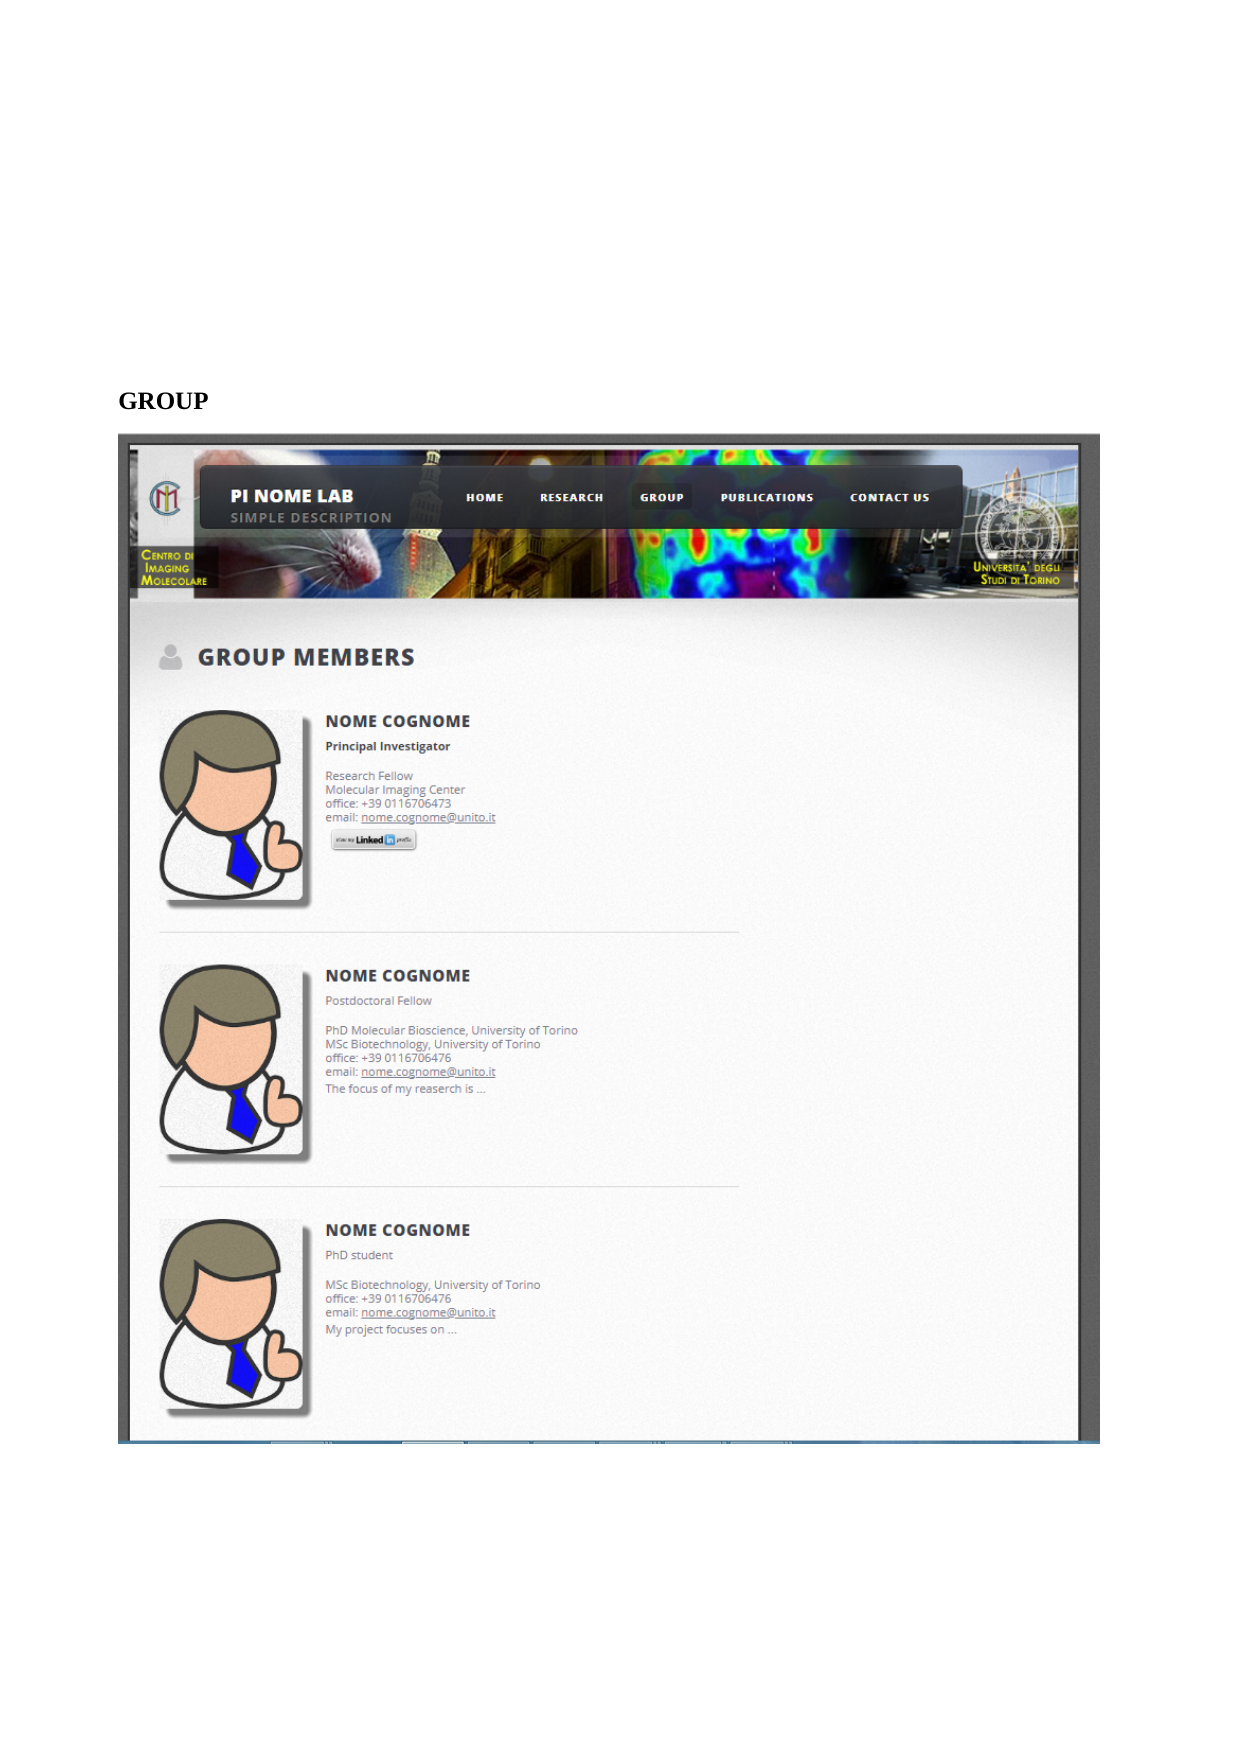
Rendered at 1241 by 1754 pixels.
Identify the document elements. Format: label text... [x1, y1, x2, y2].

text GROUP [118, 386, 1122, 415]
picture [118, 433, 1100, 1444]
